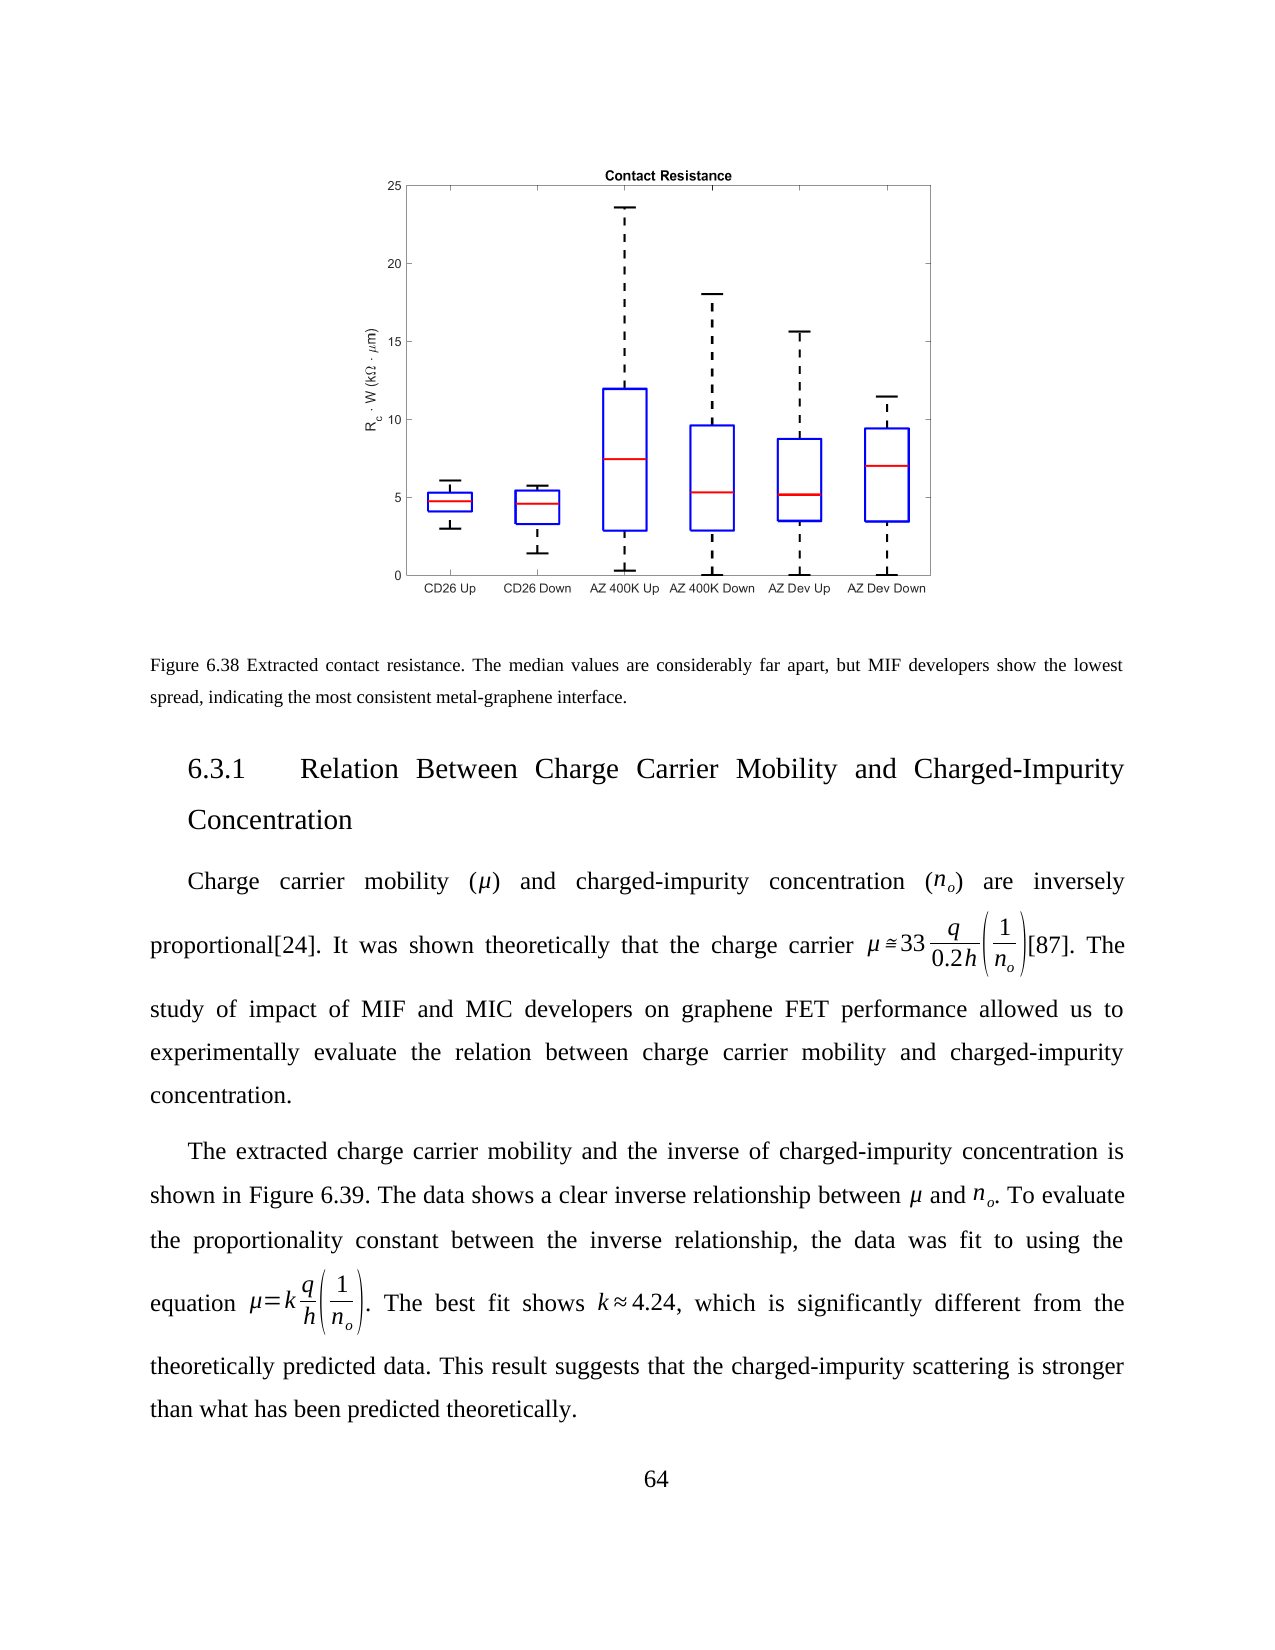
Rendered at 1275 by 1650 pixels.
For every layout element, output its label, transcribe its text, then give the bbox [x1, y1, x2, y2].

subtitle Relation Between Charge Carrier Mobility and Charged-Impurity Concentration [187, 752, 1125, 835]
picture [318, 150, 994, 627]
text Charge carrier mobility () and charged-impurity concentration () are inversely proportional[24]. It was shown theoretically that the charge carrier [87]. The study of impact of MIF and MIC developers on graphene FET performance allowed us to experimentally evaluate the relation between charge carrier mobility and charged-impurity concentration. [150, 865, 1125, 1109]
text Figure . Extracted contact resistance. The median values are considerably far apart, but MIF developers show the lowest spread, indicating the most consistent metal-graphene interface. [150, 654, 1125, 707]
